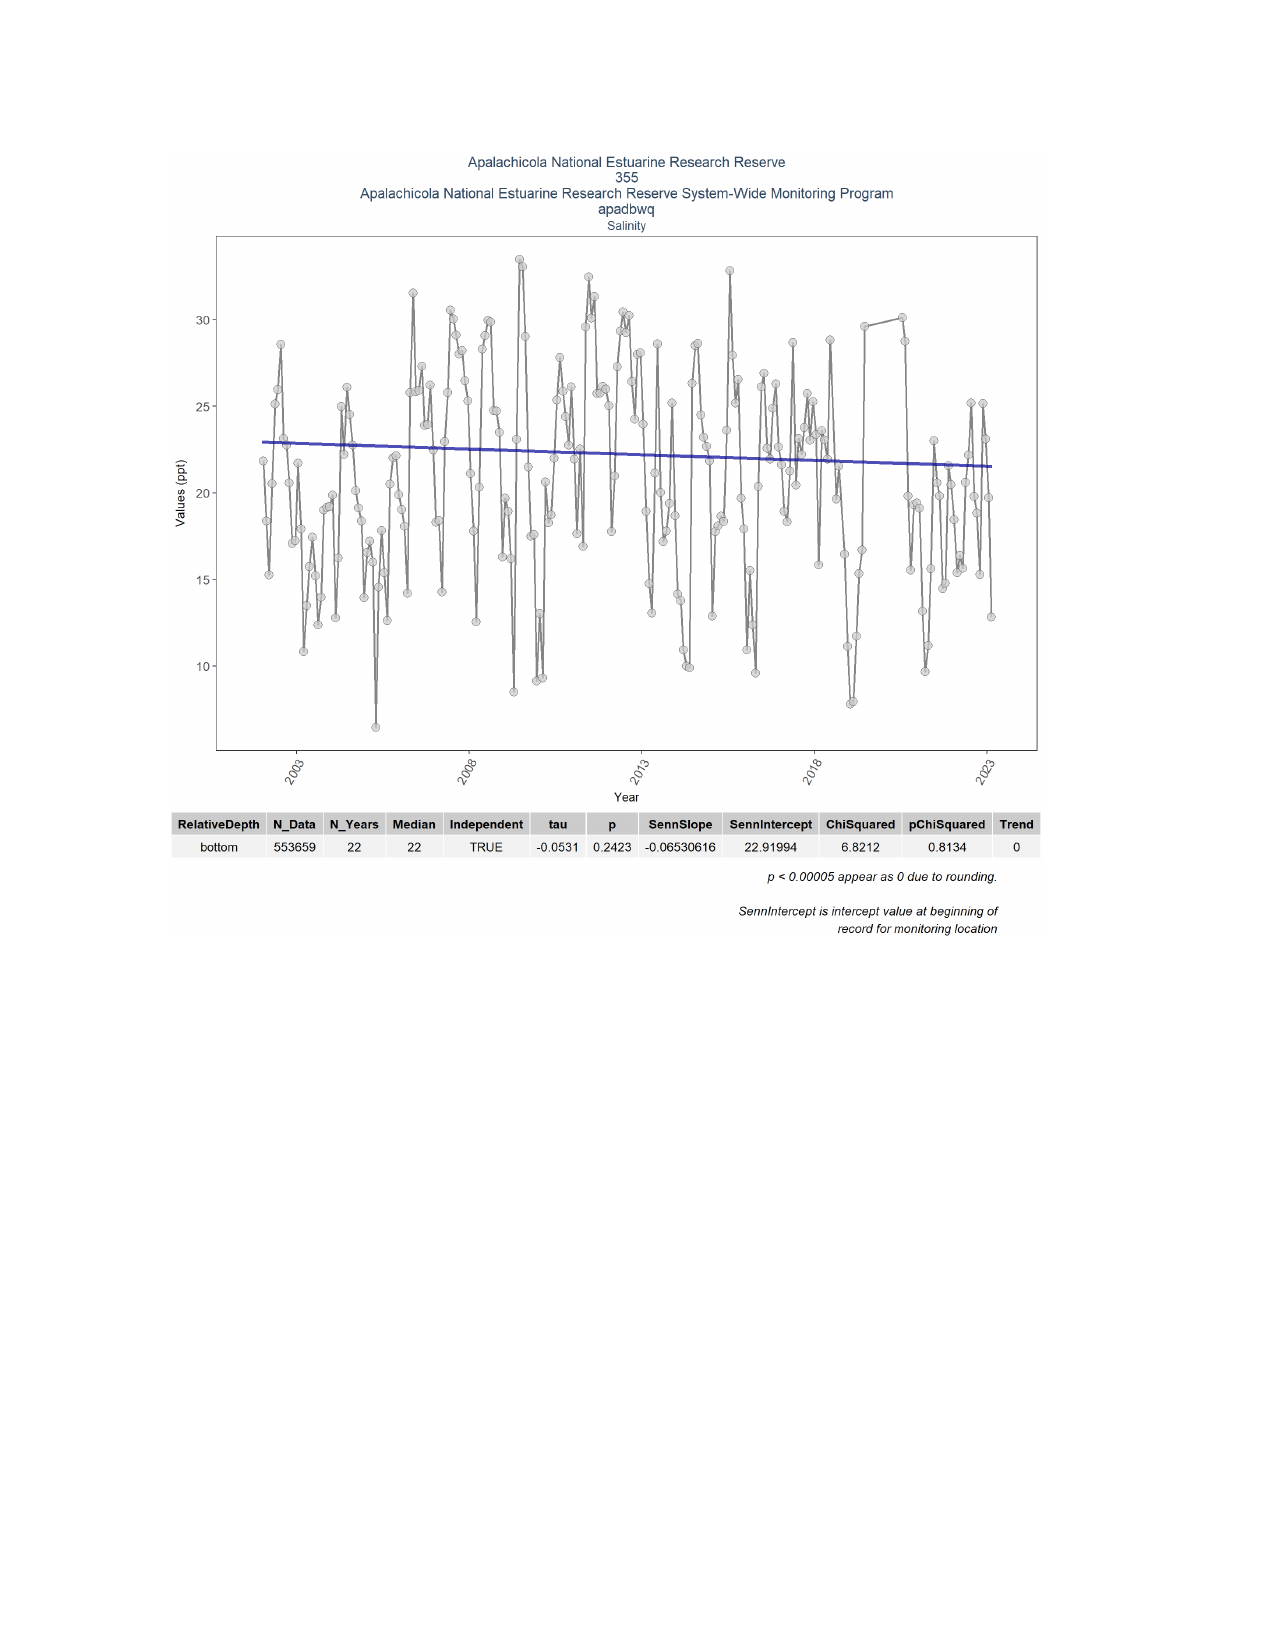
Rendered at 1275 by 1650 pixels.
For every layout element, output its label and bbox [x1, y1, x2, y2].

picture [168, 150, 1044, 938]
